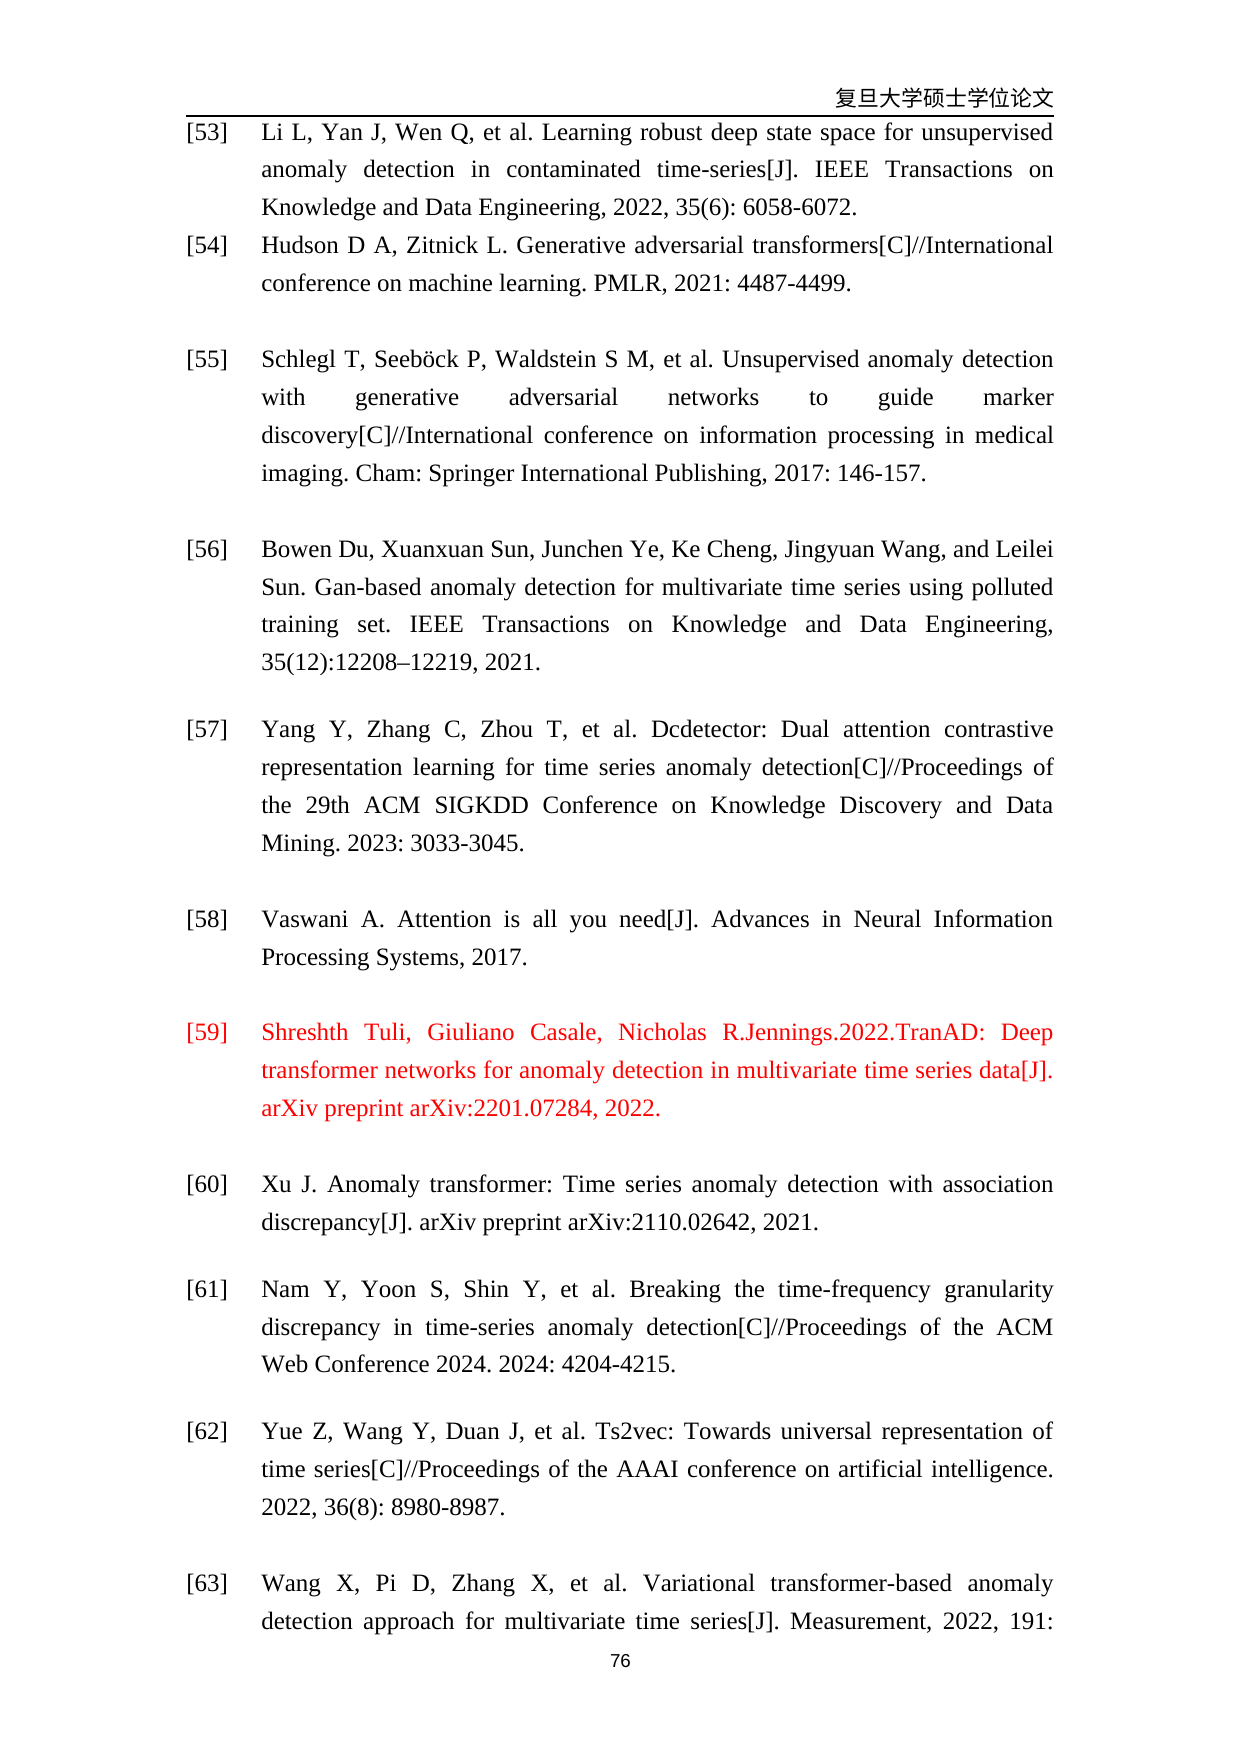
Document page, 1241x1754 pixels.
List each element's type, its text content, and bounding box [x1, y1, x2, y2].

list Shreshth Tuli, Giuliano Casale, Nicholas R.Jennings.2022.TranAD: Deep transformer networks for anomaly detection in multivariate time series data[J]. arXiv preprint arXiv:2201.07284, 2022. [186, 1017, 1054, 1122]
list Xu J. Anomaly transformer: Time series anomaly detection with association discrepancy[J]. arXiv preprint arXiv:2110.02642, 2021. [186, 1169, 1054, 1236]
list Hudson D A, Zitnick L. Generative adversarial transformers[C]//International conference on machine learning. PMLR, 2021: 4487-4499. [186, 230, 1054, 297]
list Yang Y, Zhang C, Zhou T, et al. Dcdetector: Dual attention contrastive representation learning for time series anomaly detection[C]//Proceedings of the 29th ACM SIGKDD Conference on Knowledge Discovery and Data Mining. 2023: 3033-3045. [186, 714, 1054, 857]
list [186, 1568, 1054, 1634]
list Li L, Yan J, Wen Q, et al. Learning robust deep state space for unsupervised anomaly detection in contaminated time-series[J]. IEEE Transactions on Knowledge and Data Engineering, 2022, 35(6): 6058-6072. [186, 117, 1054, 221]
list Yue Z, Wang Y, Duan J, et al. Ts2vec: Towards universal representation of time series[C]//Proceedings of the AAAI conference on artificial intelligence. 2022, 36(8): 8980-8987. [186, 1416, 1054, 1521]
list Nam Y, Yoon S, Shin Y, et al. Breaking the time-frequency granularity discrepancy in time-series anomaly detection[C]//Proceedings of the ACM Web Conference 2024. 2024: 4204-4215. [186, 1274, 1054, 1378]
list Vaswani A. Attention is all you need[J]. Advances in Neural Information Processing Systems, 2017. [186, 904, 1054, 970]
list Schlegl T, Seeböck P, Waldstein S M, et al. Unsupervised anomaly detection with generative adversarial networks to guide marker discovery[C]//International conference on information processing in medical imaging. Cham: Springer International Publishing, 2017: 146-157. [186, 344, 1054, 487]
list Bowen Du, Xuanxuan Sun, Junchen Ye, Ke Cheng, Jingyuan Wang, and Leilei Sun. Gan-based anomaly detection for multivariate time series using polluted training set. IEEE Transactions on Knowledge and Data Engineering, 35(12):12208–12219, 2021. [186, 534, 1054, 676]
